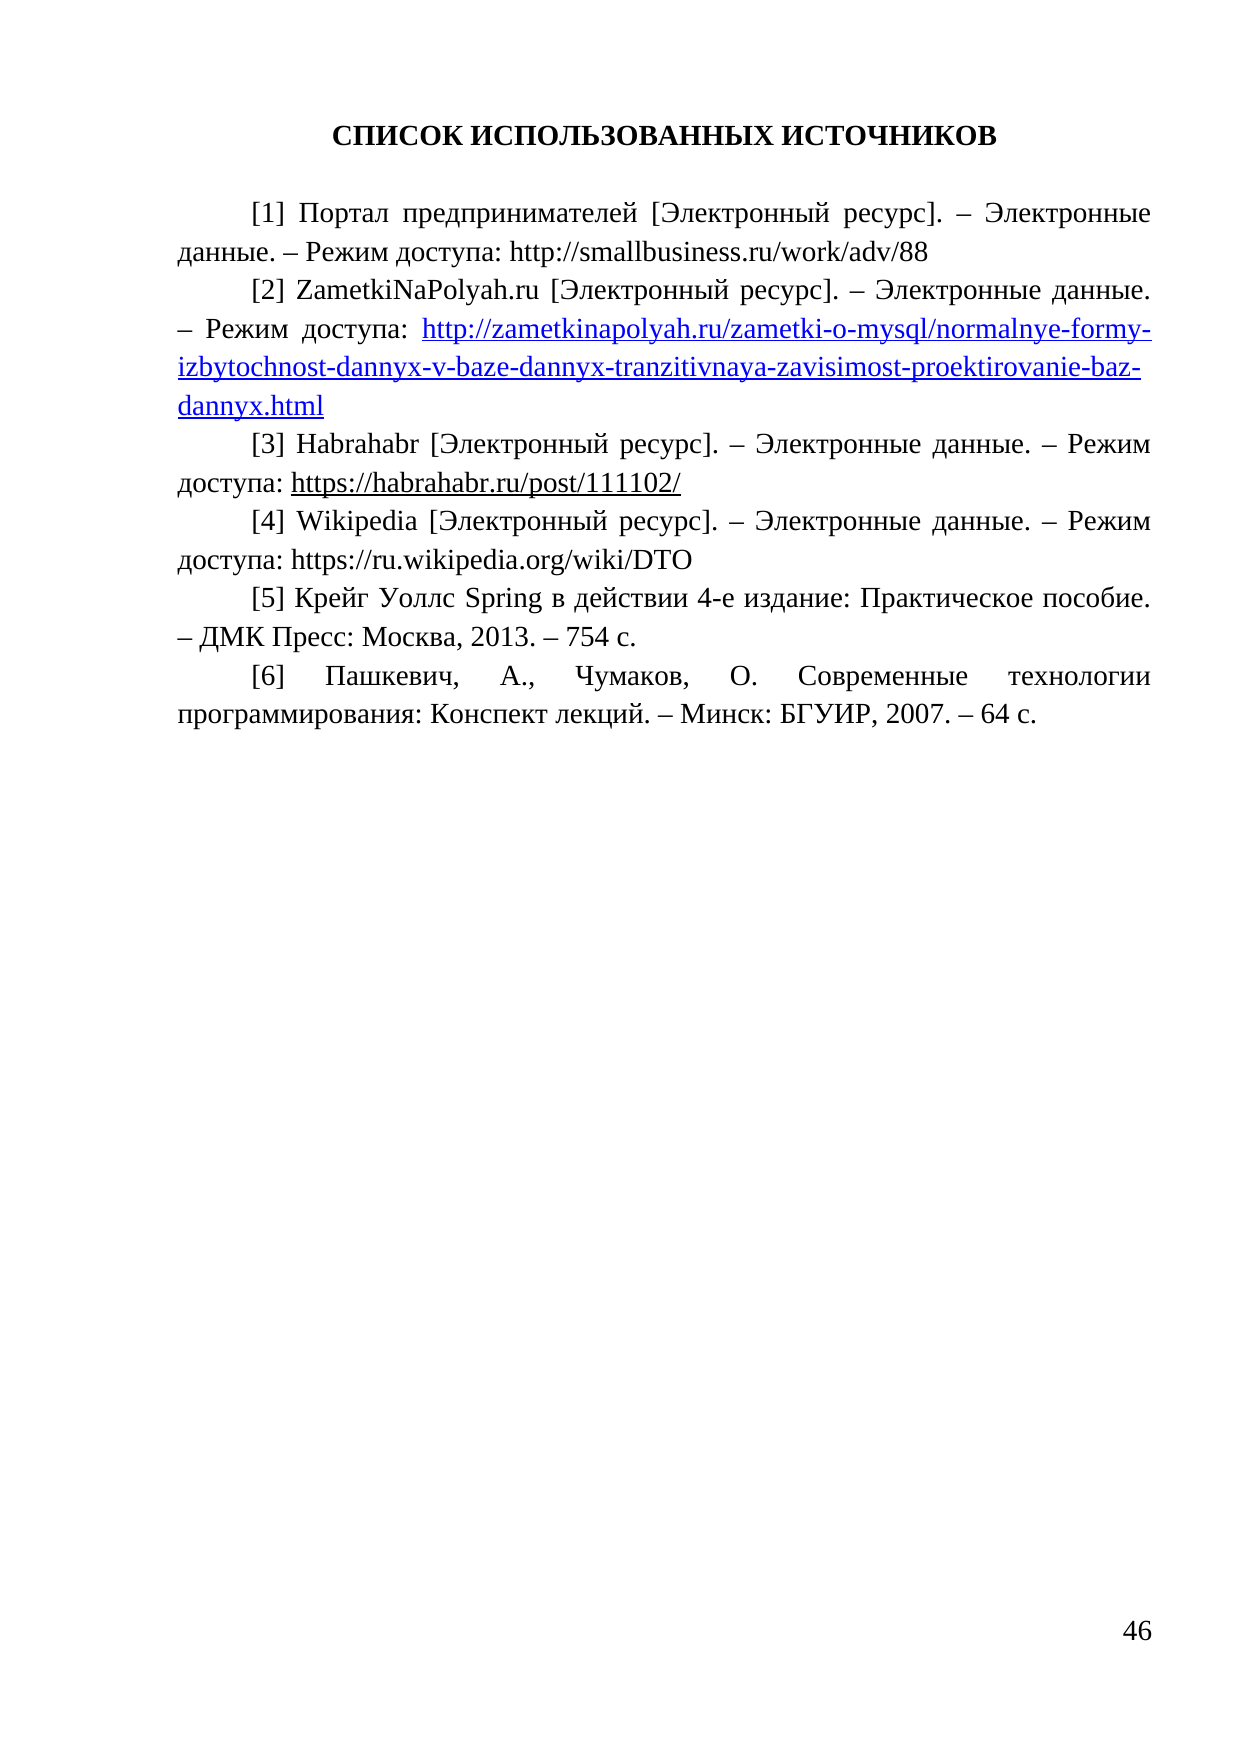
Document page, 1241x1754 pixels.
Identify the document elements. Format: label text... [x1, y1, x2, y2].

text [4] Wikipedia [Электронный ресурс]. – Электронные данные. – Режим доступа: https://ru.wikipedia.org/wiki/DTO [177, 503, 1152, 576]
text [5] Крейг Уоллс Spring в действии 4-е издание: Практическое пособие. – ДМК Пресс: Москва, 2013. – 754 с. [177, 581, 1152, 653]
text [6] Пашкевич, А., Чумаков, О. Современные технологии программирования: Конспект лекций. – Минск: БГУИР, 2007. – 64 с. [177, 658, 1152, 730]
text [3] Habrahabr [Электронный ресурс]. – Электронные данные. – Режим доступа: https://habrahabr.ru/post/111102/ [177, 426, 1152, 498]
subtitle СПИСОК ИСПОЛЬЗОВАННЫХ ИСТОЧНИКОВ [177, 118, 1152, 152]
text [1] Портал предпринимателей [Электронный ресурс]. – Электронные данные. – Режим доступа: http://smallbusiness.ru/work/adv/88 [177, 195, 1152, 267]
text [2] ZametkiNaPolyah.ru [Электронный ресурс]. – Электронные данные. – Режим доступа: http://zametkinapolyah.ru/zametki-o-mysql/normalnye-formy-izbytochnost-dannyx-v-baze-dannyx-tranzitivnaya-zavisimost-proektirovanie-baz-dannyx.html [177, 272, 1152, 421]
